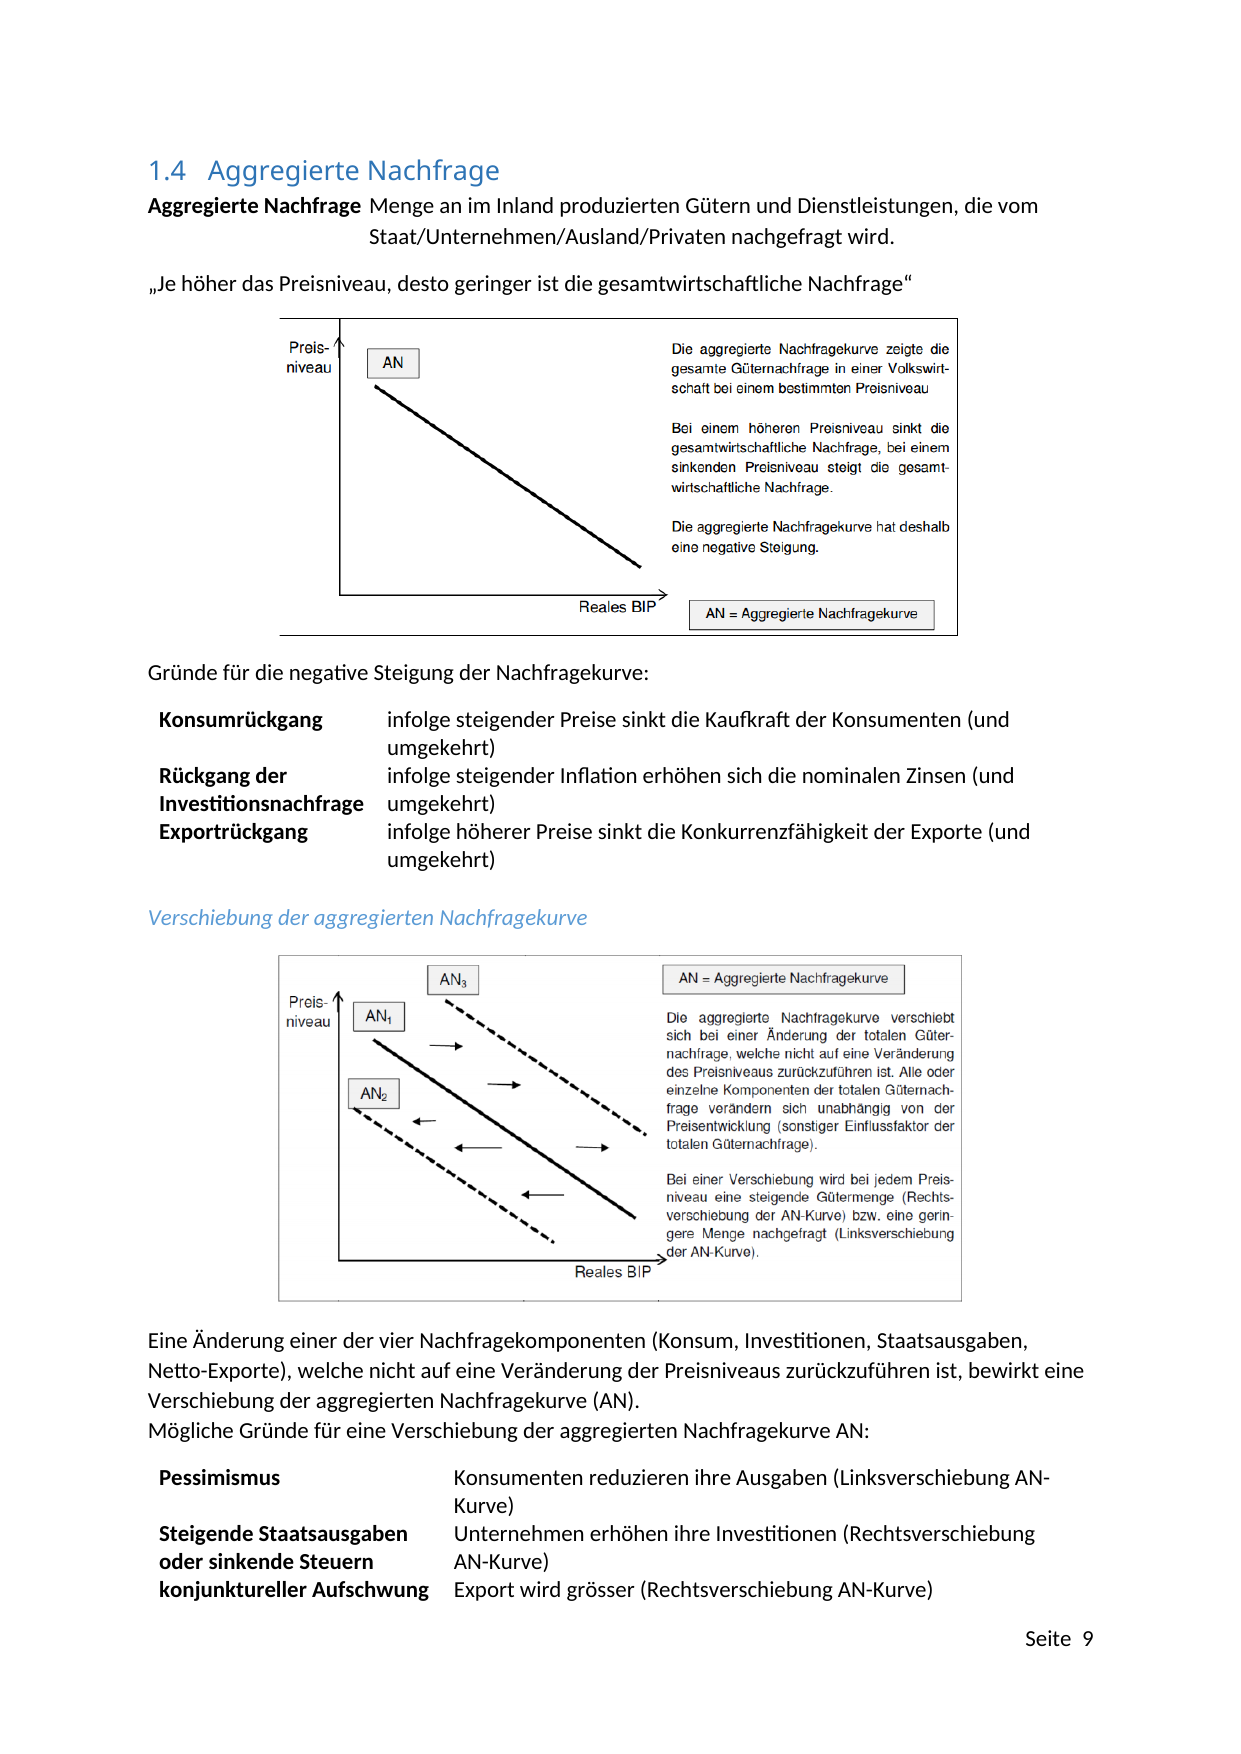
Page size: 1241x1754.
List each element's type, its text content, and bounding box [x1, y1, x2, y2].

picture [274, 950, 967, 1307]
table_cell Exportrückgang [148, 817, 376, 873]
table_cell Steigende Staatsausgaben oder sinkende Steuern [148, 1520, 442, 1576]
text Aggregierte Nachfrage Menge an im Inland produzierten Gütern und Dienstleistungen, die vom Staat/Unternehmen/Ausland/Privaten nachgefragt wird. [148, 192, 1093, 250]
table_header Pessimismus [148, 1464, 442, 1519]
table_cell Unternehmen erhöhen ihre Investitionen (Rechtsverschiebung AN-Kurve) [443, 1520, 1092, 1576]
text Verschiebung der aggregierten Nachfragekurve [148, 873, 1093, 931]
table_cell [443, 1576, 1092, 1603]
table_cell Rückgang der Investitionsnachfrage [148, 761, 376, 817]
picture [279, 315, 961, 640]
table_cell infolge höherer Preise sinkt die Konkurrenzfähigkeit der Exporte (und umgekehrt) [376, 817, 1093, 873]
text Gründe für die negative Steigung der Nachfragekurve: [148, 658, 1093, 686]
subtitle Aggregierte Nachfrage [148, 152, 1093, 189]
table_header infolge steigender Preise sinkt die Kaufkraft der Konsumenten (und umgekehrt) [376, 705, 1093, 761]
table_header Konsumrückgang [148, 705, 376, 761]
text Eine Änderung einer der vier Nachfragekomponenten (Konsum, Investitionen, Staatsausgaben, Netto-Exporte), welche nicht auf eine Veränderung der Preisniveaus zurückzuführen ist, bewirkt eine Verschiebung der aggregierten Nachfragekurve (AN). [148, 1326, 1093, 1414]
text Mögliche Gründe für eine Verschiebung der aggregierten Nachfragekurve AN: [148, 1417, 1093, 1444]
table_cell infolge steigender Inflation erhöhen sich die nominalen Zinsen (und umgekehrt) [376, 761, 1093, 817]
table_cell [148, 1576, 442, 1603]
text „Je höher das Preisniveau, desto geringer ist die gesamtwirtschaftliche Nachfrage“ [148, 269, 1093, 297]
table_header Konsumenten reduzieren ihre Ausgaben (Linksverschiebung AN-Kurve) [443, 1464, 1092, 1519]
